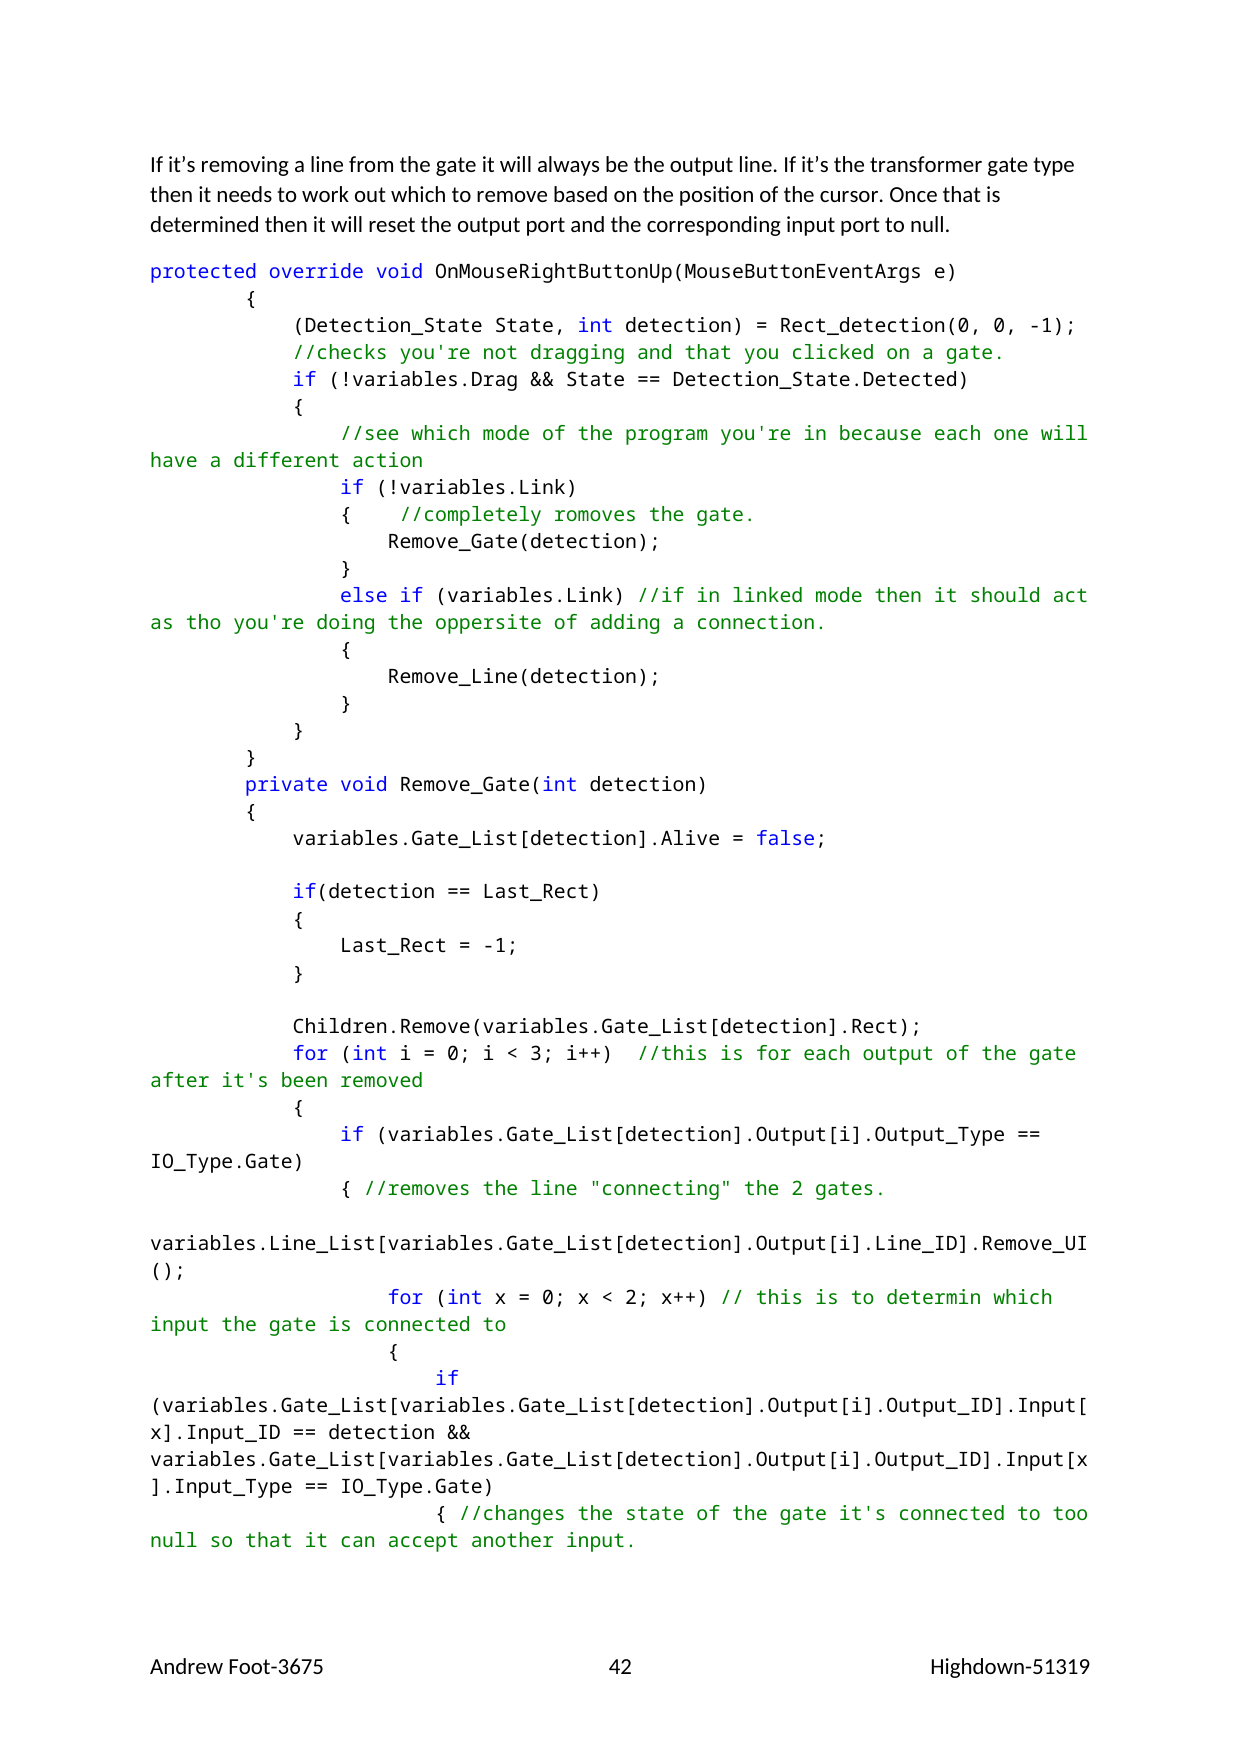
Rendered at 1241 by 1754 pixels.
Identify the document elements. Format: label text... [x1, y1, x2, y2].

text for (int i = 0; i < 3; i++) //this is for each output of the gate after it's been removed [150, 1040, 1090, 1094]
text if (variables.Gate_List[variables.Gate_List[detection].Output[i].Output_ID].Input[x].Input_ID == detection && variables.Gate_List[variables.Gate_List[detection].Output[i].Output_ID].Input[x].Input_Type == IO_Type.Gate) [150, 1364, 1090, 1499]
text { //removes the line "connecting" the 2 gates. [150, 1174, 1090, 1202]
text (Detection_State State, int detection) = Rect_detection(0, 0, -1); [150, 311, 1090, 338]
text If it’s removing a line from the gate it will always be the output line. If it’s the transformer gate type then it needs to work out which to remove based on the position of the cursor. Once that is determined then it will reset the output port and the corresponding input port to null. [150, 150, 1090, 238]
text } [150, 743, 1090, 770]
text } [150, 716, 1090, 743]
text private void Remove_Gate(int detection) [150, 770, 1090, 797]
text Children.Remove(variables.Gate_List[detection].Rect); [150, 1013, 1090, 1040]
text Remove_Line(detection); [150, 662, 1090, 689]
text Remove_Gate(detection); [150, 527, 1090, 554]
text } [150, 959, 1090, 986]
text { [150, 905, 1090, 932]
text } [150, 554, 1090, 581]
text { [150, 284, 1090, 311]
text { //completely romoves the gate. [150, 500, 1090, 527]
text if (!variables.Drag && State == Detection_State.Detected) [150, 365, 1090, 392]
text if (variables.Gate_List[detection].Output[i].Output_Type == IO_Type.Gate) [150, 1121, 1090, 1174]
text //see which mode of the program you're in because each one will have a different action [150, 419, 1090, 473]
text if(detection == Last_Rect) [150, 878, 1090, 905]
text { [150, 1337, 1090, 1364]
text Last_Rect = -1; [150, 932, 1090, 959]
text { [150, 392, 1090, 419]
text { [150, 1094, 1090, 1121]
text { [150, 797, 1090, 824]
text variables.Line_List[variables.Gate_List[detection].Output[i].Line_ID].Remove_UI(); [150, 1202, 1090, 1283]
text else if (variables.Link) //if in linked mode then it should act as tho you're doing the oppersite of adding a connection. [150, 581, 1090, 635]
text { //changes the state of the gate it's connected to too null so that it can accept another input. [150, 1499, 1090, 1553]
text //checks you're not dragging and that you clicked on a gate. [150, 338, 1090, 365]
text for (int x = 0; x < 2; x++) // this is to determin which input the gate is connected to [150, 1283, 1090, 1337]
text protected override void OnMouseRightButtonUp(MouseButtonEventArgs e) [150, 257, 1090, 284]
text if (!variables.Link) [150, 473, 1090, 500]
text { [150, 635, 1090, 662]
text variables.Gate_List[detection].Alive = false; [150, 824, 1090, 851]
text } [150, 689, 1090, 716]
